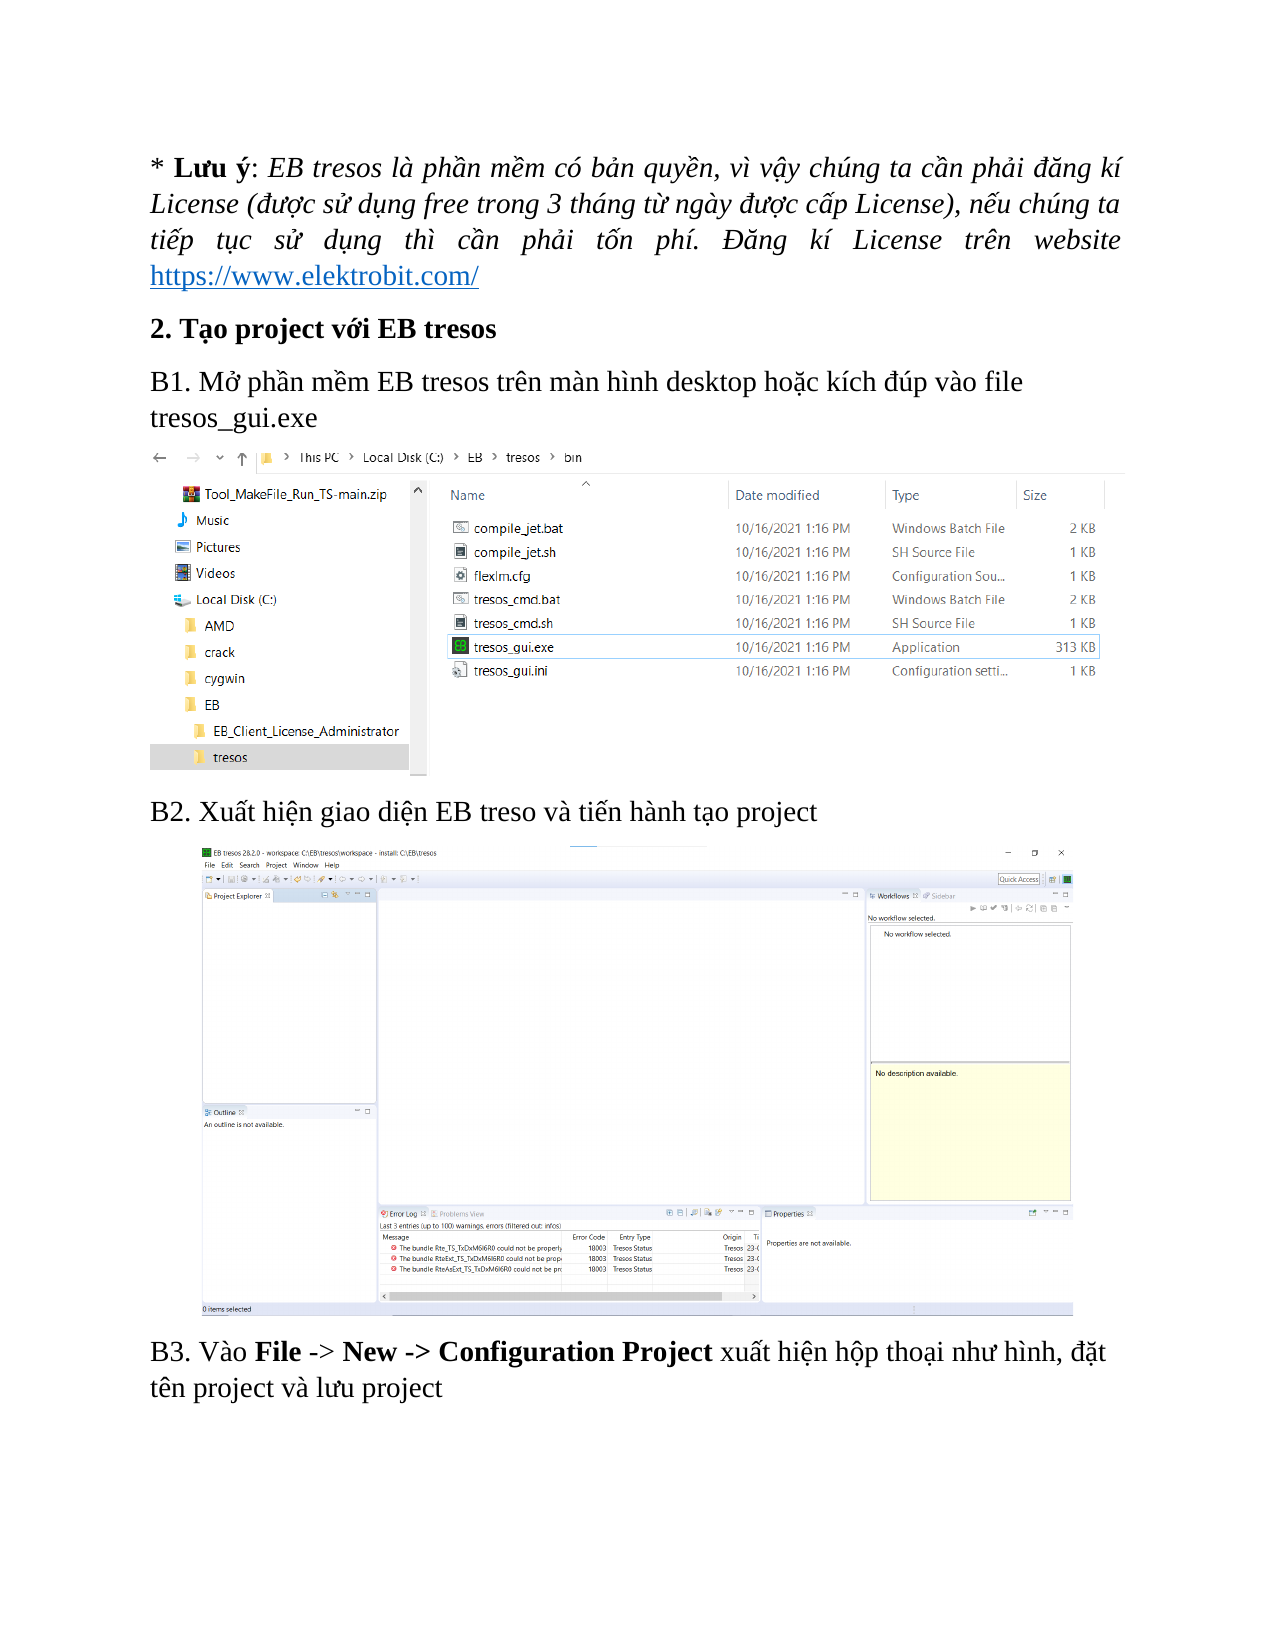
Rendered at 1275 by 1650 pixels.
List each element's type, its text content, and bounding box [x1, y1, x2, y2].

text B2. Xuất hiện giao diện EB treso và tiến hành tạo project [150, 794, 1125, 827]
text B1. Mở phần mềm EB tresos trên màn hình desktop hoặc kích đúp vào file tresos_gui.exe [150, 364, 1125, 434]
text 2. Tạo project với EB tresos [150, 311, 1125, 345]
picture [150, 453, 1125, 776]
text * Lưu ý: EB tresos là phần mềm có bản quyền, vì vậy chúng ta cần phải đăng kí License (được sử dụng free trong 3 tháng từ ngày được cấp License), nếu chúng ta tiếp tục sử dụng thì cần phải tốn phí. Đăng kí License trên website https://www.elektrobit.com/ [150, 150, 1125, 292]
picture [201, 846, 1074, 1316]
text B3. Vào File -> New -> Configuration Project xuất hiện hộp thoại như hình, đặt tên project và lưu project [150, 1334, 1125, 1404]
